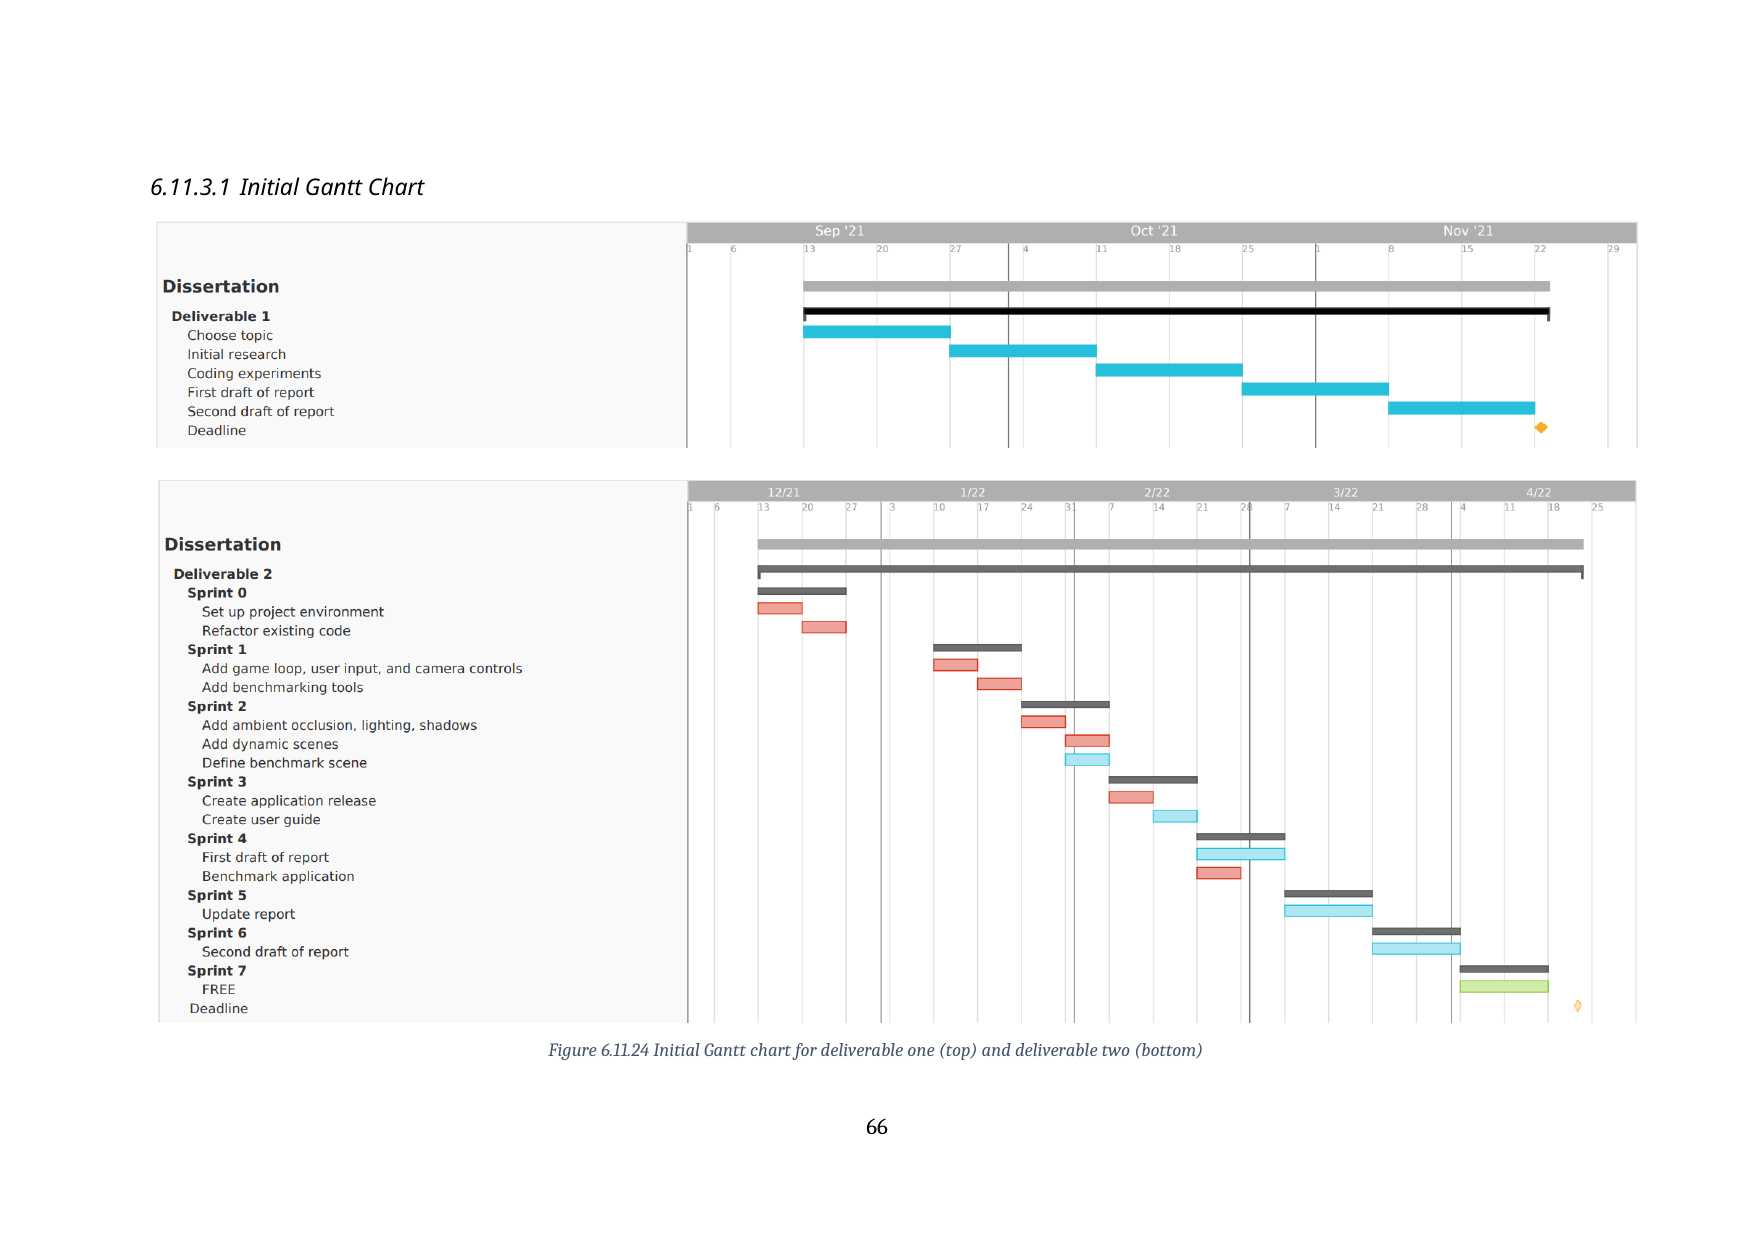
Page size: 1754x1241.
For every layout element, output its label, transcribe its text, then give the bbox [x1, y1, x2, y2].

picture [150, 217, 1641, 448]
subtitle Initial Gantt Chart [150, 171, 1604, 202]
picture [150, 473, 1642, 1023]
